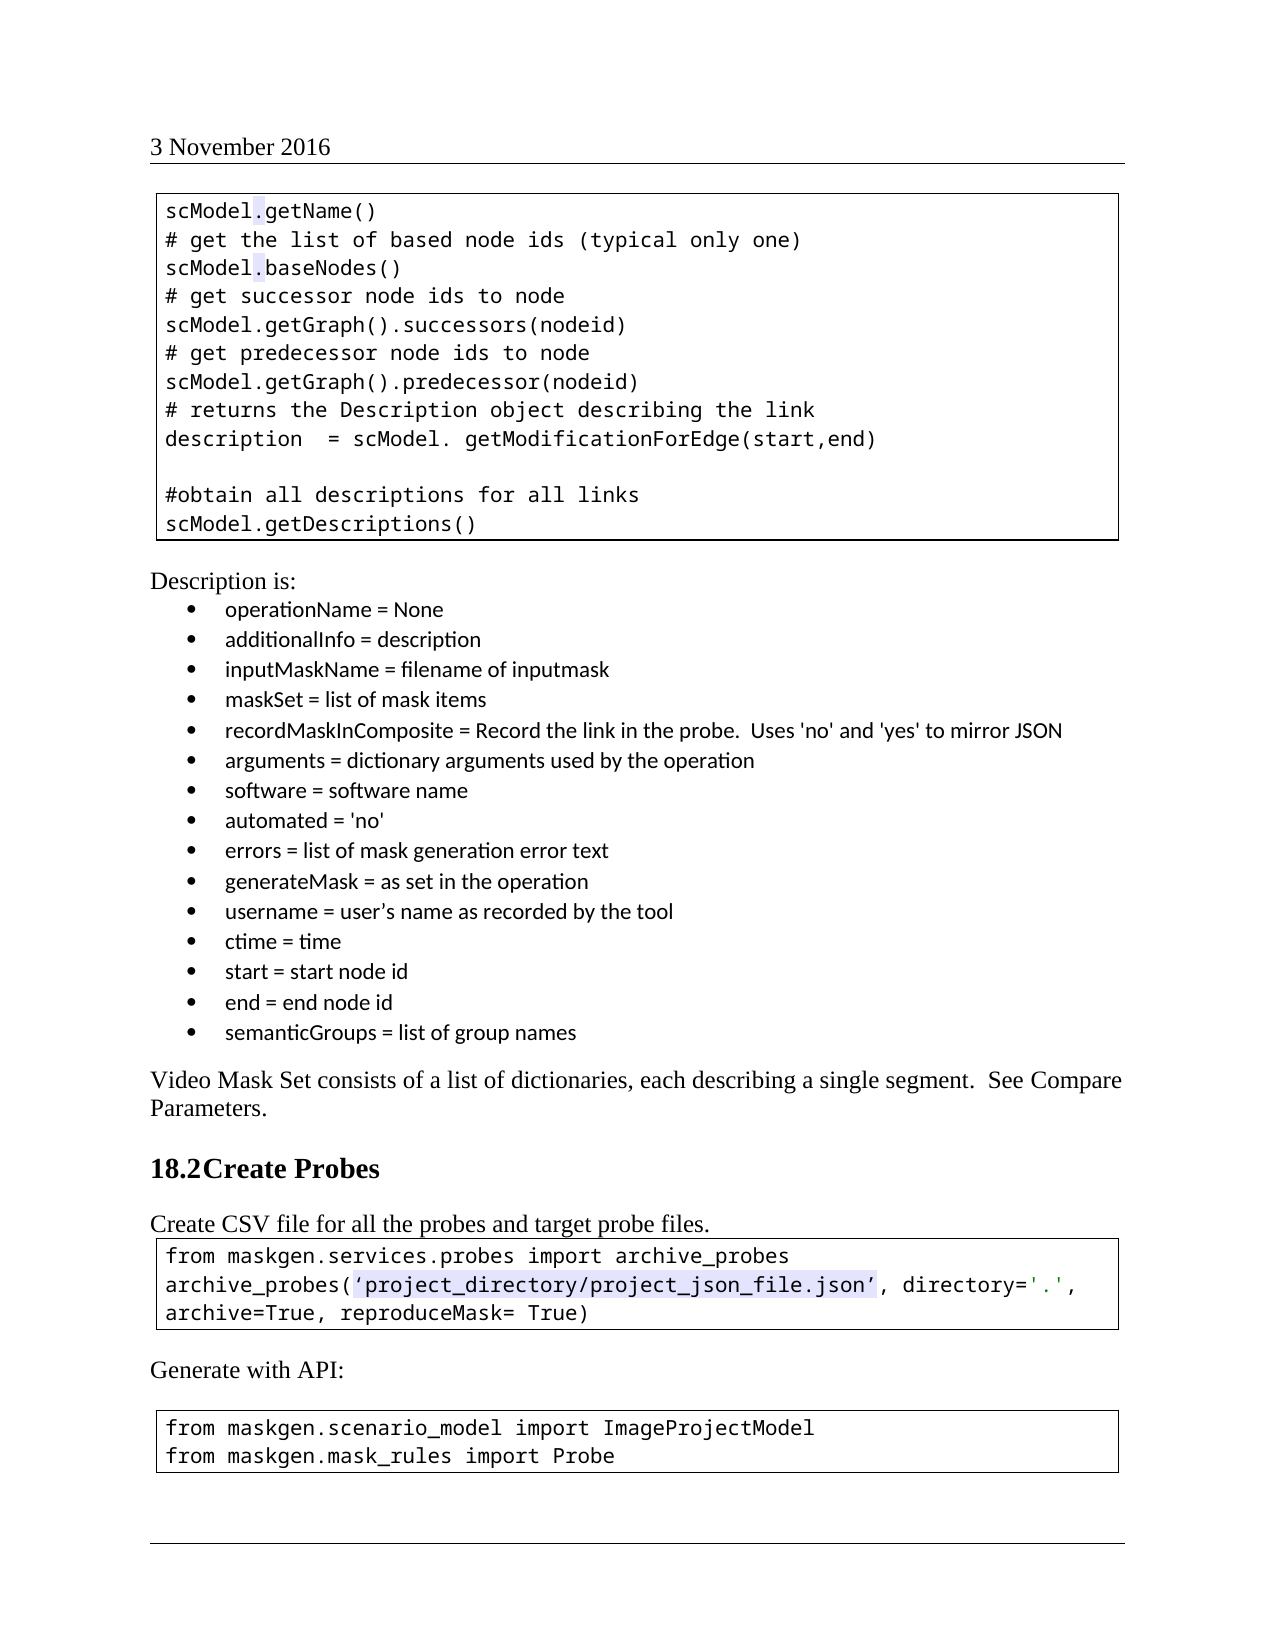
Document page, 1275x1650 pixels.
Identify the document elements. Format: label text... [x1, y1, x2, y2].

list username = user’s name as recorded by the tool [187, 897, 1125, 925]
list inputMaskName = filename of inputmask [187, 655, 1125, 683]
text Create CSV file for all the probes and target probe files. [150, 1209, 1125, 1238]
text #obtain all descriptions for all links [157, 477, 1118, 506]
list operationName = None [187, 595, 1125, 623]
text scModel.baseNodes() [157, 250, 1118, 278]
list software = software name [187, 776, 1125, 804]
text # get successor node ids to node [157, 278, 1118, 307]
list start = start node id [187, 957, 1125, 985]
subtitle Create Probes [150, 1151, 1125, 1184]
text archive_probes(‘project_directory/project_json_file.json’, directory='.', archive=True, reproduceMask= True) [157, 1267, 1118, 1329]
text scModel.getGraph().predecessor(nodeid) [157, 364, 1118, 392]
text from maskgen.scenario_model import ImageProjectModel [157, 1411, 1118, 1438]
list end = end node id [187, 988, 1125, 1016]
list maskSet = list of mask items [187, 686, 1125, 713]
text Description is: [150, 566, 1125, 595]
list ctime = time [187, 927, 1125, 955]
text # get the list of based node ids (typical only one) [157, 222, 1118, 250]
list arguments = dictionary arguments used by the operation [187, 746, 1125, 774]
text from maskgen.services.probes import archive_probes [157, 1239, 1118, 1267]
text description = scModel. getModificationForEdge(start,end) [157, 421, 1118, 452]
list additionalInfo = description [187, 625, 1125, 653]
list semanticGroups = list of group names [187, 1018, 1125, 1046]
text Generate with API: [150, 1355, 1125, 1384]
text # returns the Description object describing the link [157, 392, 1118, 421]
text from maskgen.mask_rules import Probe [157, 1438, 1118, 1472]
text Video Mask Set consists of a list of dictionaries, each describing a single segment. See Compare Parameters. [150, 1065, 1125, 1122]
list automated = 'no' [187, 806, 1125, 834]
list recordMaskInComposite = Record the link in the probe. Uses 'no' and 'yes' to mirror JSON [187, 716, 1125, 744]
list generateMask = as set in the operation [187, 867, 1125, 895]
list errors = list of mask generation error text [187, 837, 1125, 864]
text scModel.getDescriptions() [157, 506, 1118, 539]
text # get predecessor node ids to node [157, 335, 1118, 364]
text scModel.getGraph().successors(nodeid) [157, 307, 1118, 335]
text scModel.getName() [157, 194, 1118, 222]
